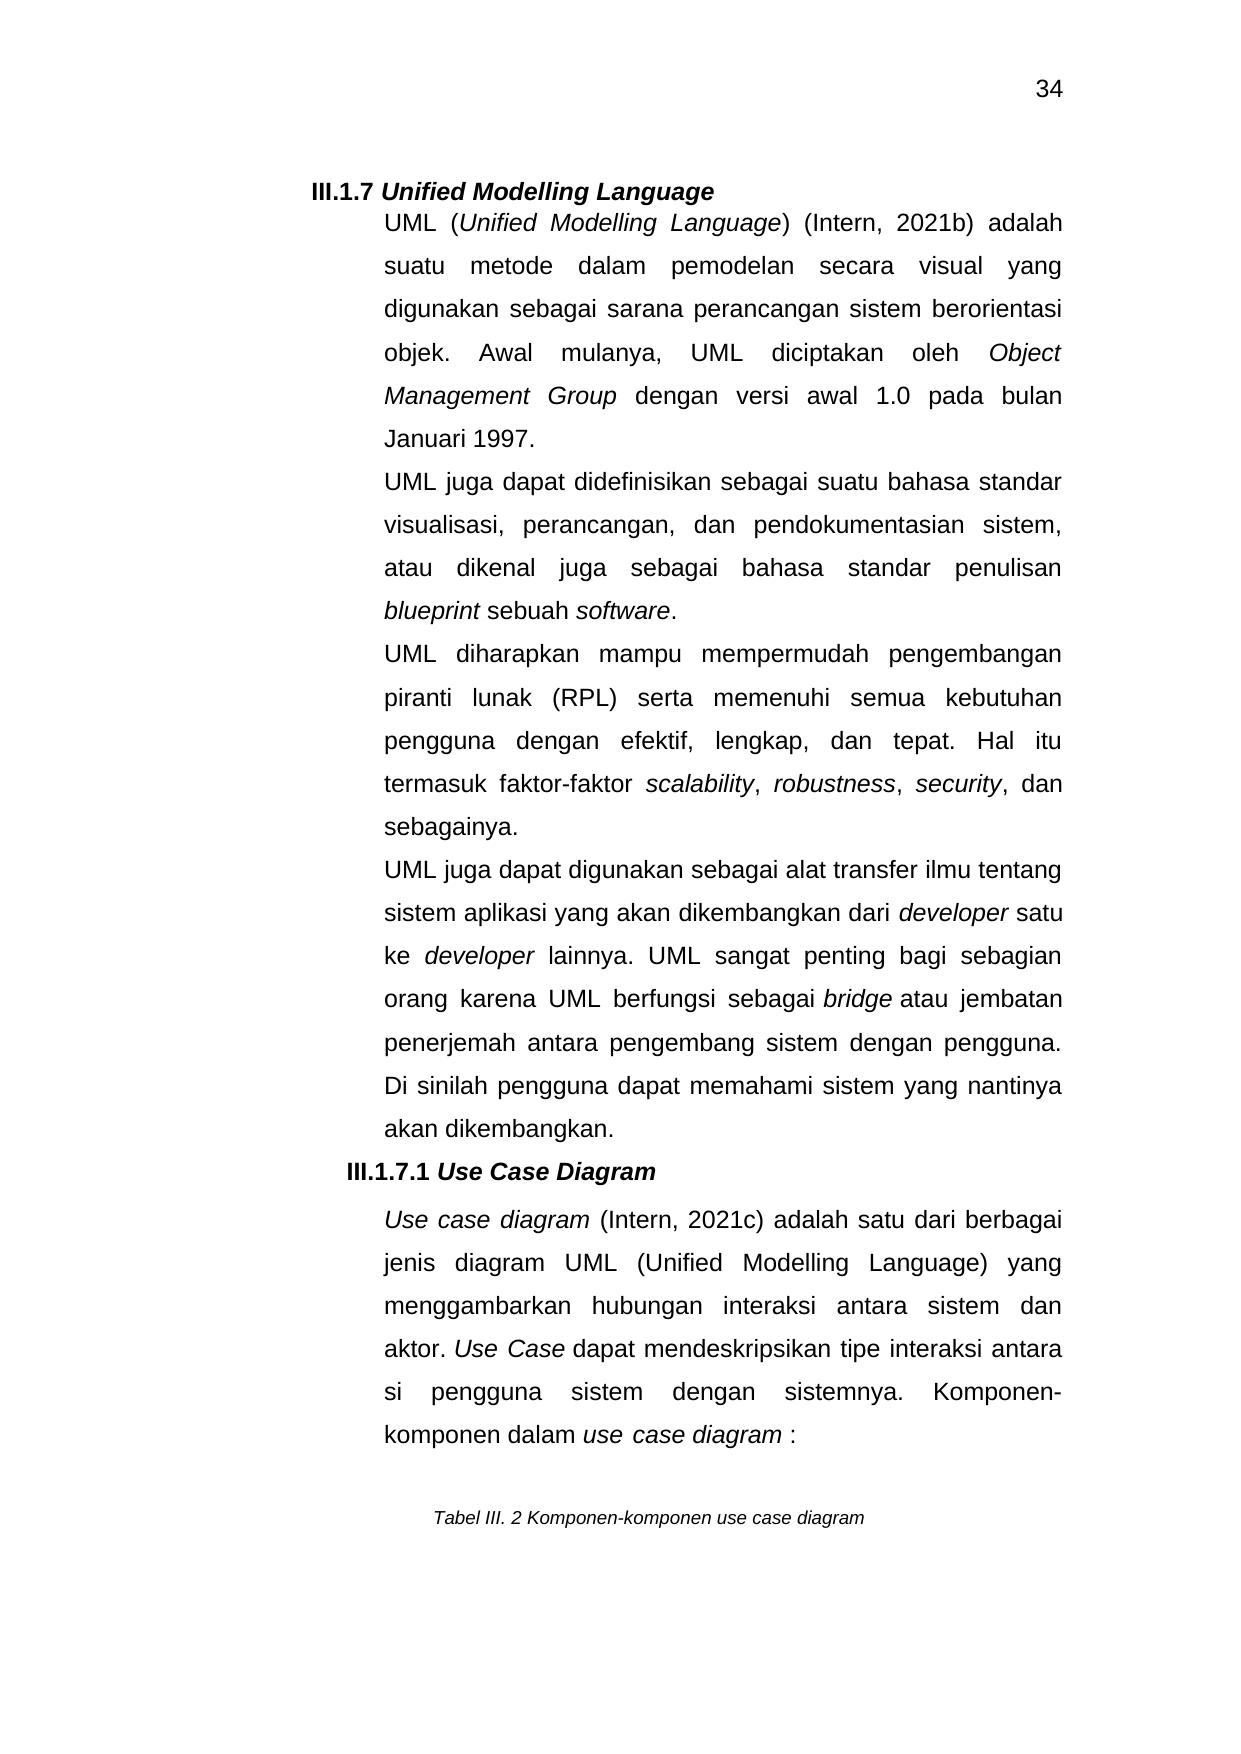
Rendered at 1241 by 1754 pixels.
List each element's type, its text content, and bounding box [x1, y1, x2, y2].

text UML juga dapat didefinisikan sebagai suatu bahasa standar visualisasi, perancangan, dan pendokumentasian sistem, atau dikenal juga sebagai bahasa standar penulisan blueprint sebuah software. [384, 467, 1063, 625]
text UML (Unified Modelling Language) (Intern, 2021b) adalah suatu metode dalam pemodelan secara visual yang digunakan sebagai sarana perancangan sistem berorientasi objek. Awal mulanya, UML diciptakan oleh Object Management Group dengan versi awal 1.0 pada bulan Januari 1997. [384, 208, 1063, 453]
subtitle Unified Modelling Language [311, 177, 1063, 206]
text UML diharapkan mampu mempermudah pengembangan piranti lunak (RPL) serta memenuhi semua kebutuhan pengguna dengan efektif, lengkap, dan tepat. Hal itu termasuk faktor-faktor scalability, robustness, security, dan sebagainya. [384, 639, 1063, 841]
list Use Case Diagram [346, 1157, 1063, 1186]
text UML juga dapat digunakan sebagai alat transfer ilmu tentang sistem aplikasi yang akan dikembangkan dari developer satu ke developer lainnya. UML sangat penting bagi sebagian orang karena UML berfungsi sebagai bridge atau jembatan penerjemah antara pengembang sistem dengan pengguna. Di sinilah pengguna dapat memahami sistem yang nantinya akan dikembangkan. [384, 855, 1063, 1143]
text Use case diagram (Intern, 2021c) adalah satu dari berbagai jenis diagram UML (Unified Modelling Language) yang menggambarkan hubungan interaksi antara sistem dan aktor. Use Case dapat mendeskripsikan tipe interaksi antara si pengguna sistem dengan sistemnya. Komponen-komponen dalam use case diagram : [384, 1205, 1063, 1449]
